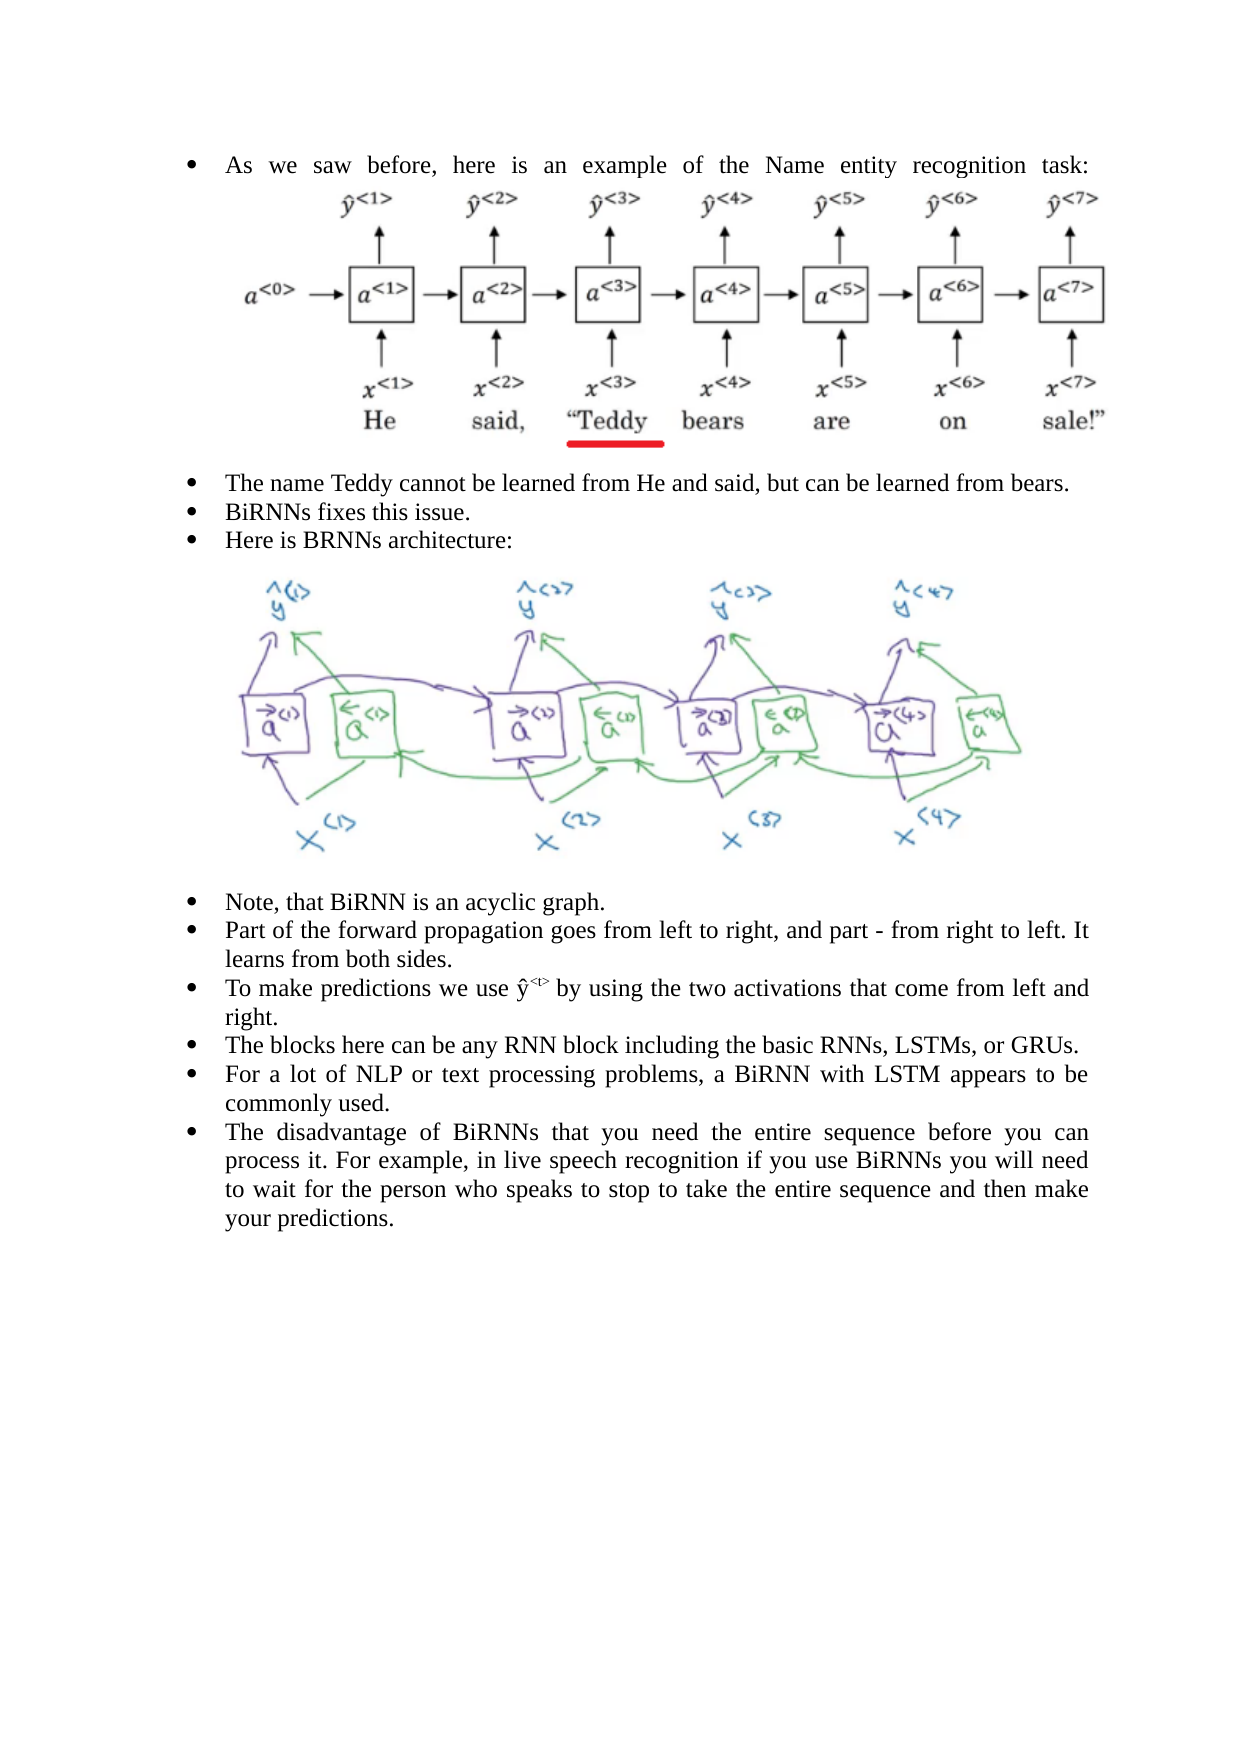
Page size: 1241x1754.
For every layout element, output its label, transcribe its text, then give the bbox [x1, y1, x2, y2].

list The disadvantage of BiRNNs that you need the entire sequence before you can process it. For example, in live speech recognition if you use BiRNNs you will need to wait for the person who speaks to stop to take the entire sequence and then make your predictions. [187, 1117, 1090, 1232]
list The name Teddy cannot be learned from He and said, but can be learned from bears. [187, 468, 1090, 497]
list BiRNNs fixes this issue. [187, 497, 1090, 526]
list Part of the forward propagation goes from left to right, and part - from right to left. It learns from both sides. [187, 916, 1090, 973]
list Note, that BiRNN is an acyclic graph. [187, 887, 1090, 916]
picture [225, 554, 1037, 887]
list To make predictions we use ŷ<t> by using the two activations that come from left and right. [187, 973, 1090, 1031]
list For a lot of NLP or text processing problems, a BiRNN with LSTM appears to be commonly used. [187, 1059, 1090, 1117]
picture [225, 178, 1166, 468]
list The blocks here can be any RNN block including the basic RNNs, LSTMs, or GRUs. [187, 1031, 1090, 1059]
